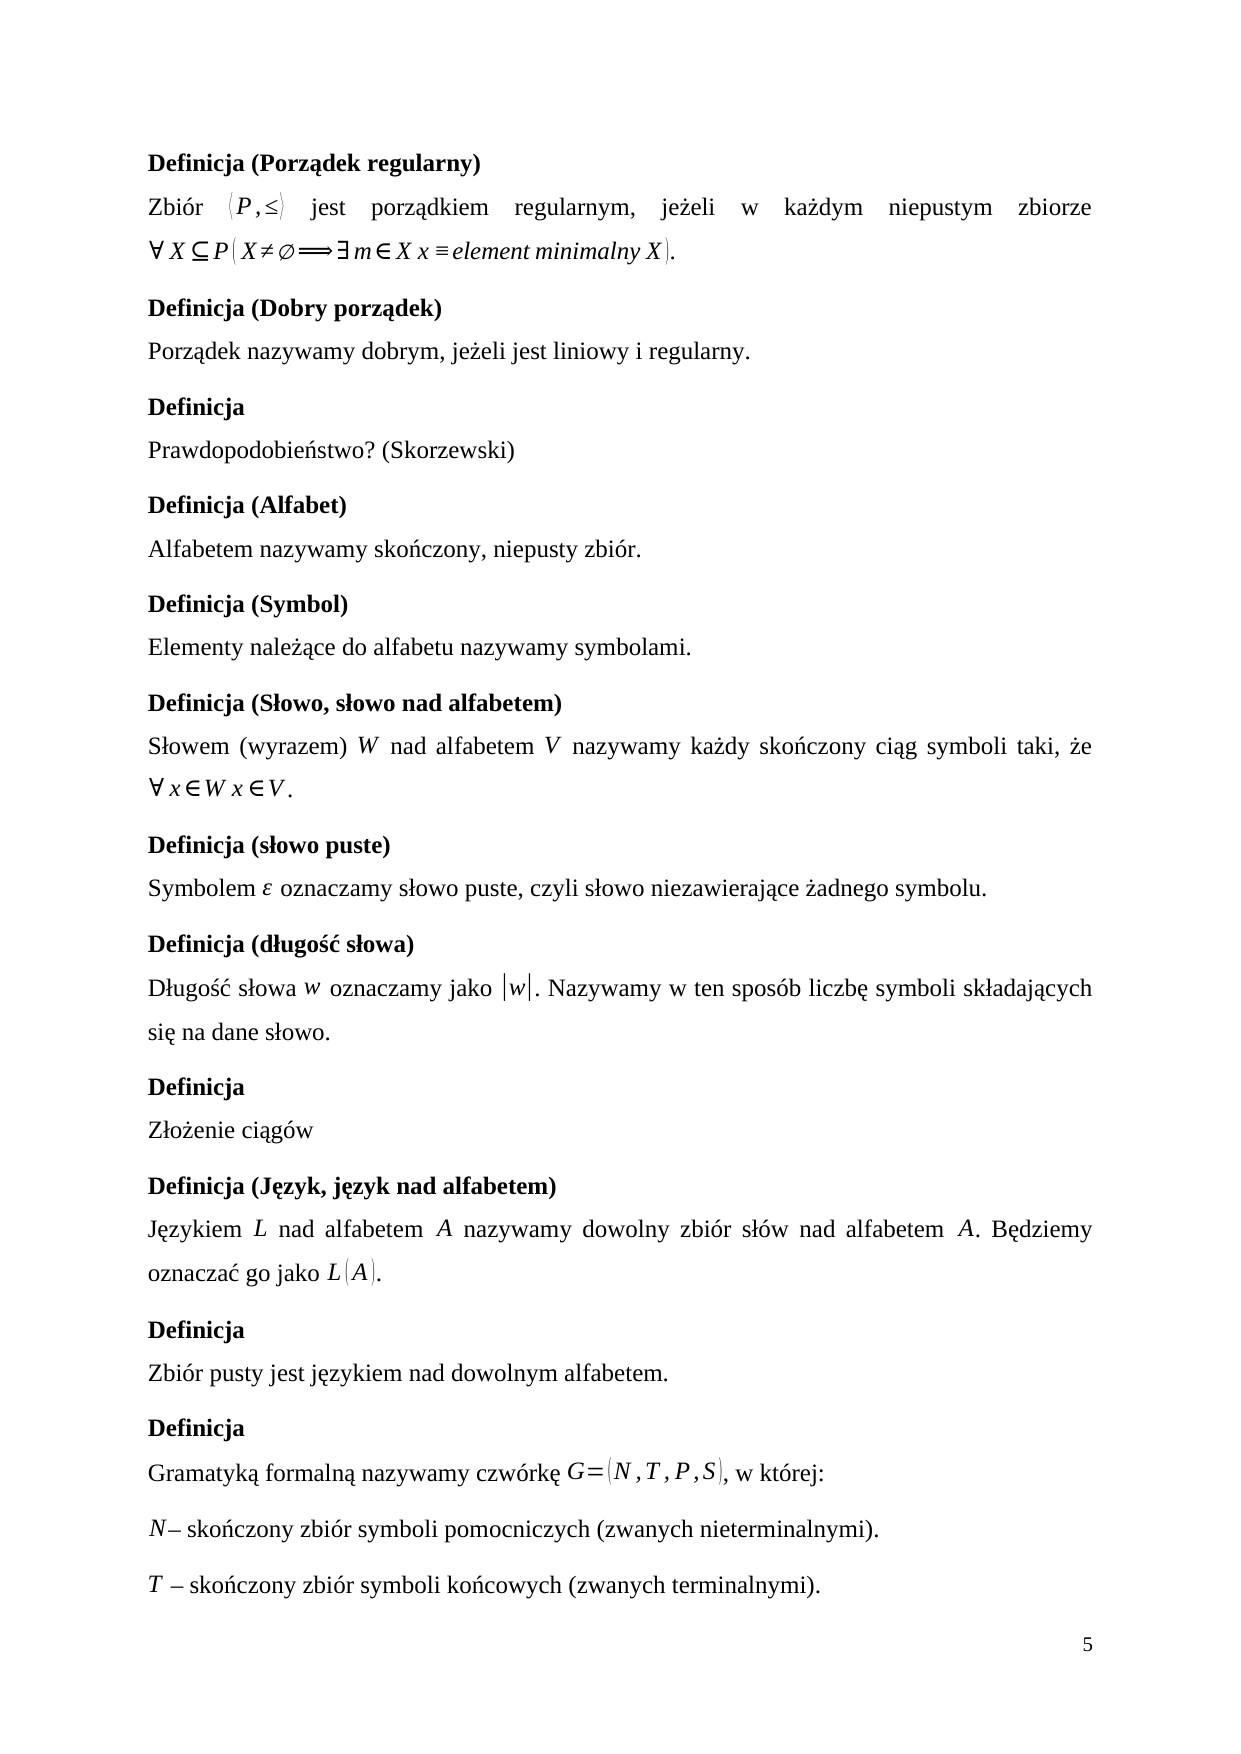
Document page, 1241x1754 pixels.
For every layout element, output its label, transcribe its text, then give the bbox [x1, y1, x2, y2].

text Definicja (Symbol) [148, 589, 1093, 618]
text Definicja [148, 1315, 1093, 1343]
text Słowem (wyrazem) nad alfabetem nazywamy każdy skończony ciąg symboli taki, że . [148, 731, 1093, 803]
text Definicja [148, 1413, 1093, 1442]
text Definicja [148, 1072, 1093, 1101]
text Definicja (Język, język nad alfabetem) [148, 1171, 1093, 1200]
text Symbolem oznaczamy słowo puste, czyli słowo niezawierające żadnego symbolu. [148, 873, 1093, 902]
text Definicja (Słowo, słowo nad alfabetem) [148, 688, 1093, 717]
text Definicja (słowo puste) [148, 830, 1093, 859]
text Definicja (długość słowa) [148, 929, 1093, 957]
text Długość słowa oznaczamy jako . Nazywamy w ten sposób liczbę symboli składających się na dane słowo. [148, 972, 1093, 1045]
text Językiem nad alfabetem nazywamy dowolny zbiór słów nad alfabetem . Będziemy oznaczać go jako . [148, 1214, 1093, 1288]
text Definicja (Alfabet) [148, 491, 1093, 519]
text Gramatyką formalną nazywamy czwórkę , w której: [148, 1457, 1093, 1487]
text Definicja [148, 392, 1093, 421]
text Złożenie ciągów [148, 1115, 1093, 1144]
text Porządek nazywamy dobrym, jeżeli jest liniowy i regularny. [148, 336, 1093, 365]
text Elementy należące do alfabetu nazywamy symbolami. [148, 632, 1093, 661]
text Definicja (Dobry porządek) [148, 293, 1093, 322]
text Zbiór pusty jest językiem nad dowolnym alfabetem. [148, 1358, 1093, 1387]
text Prawdopodobieństwo? (Skorzewski) [148, 435, 1093, 464]
text Definicja (Porządek regularny) [148, 148, 1093, 176]
text Alfabetem nazywamy skończony, niepusty zbiór. [148, 534, 1093, 562]
text – skończony zbiór symboli końcowych (zwanych terminalnymi). [148, 1570, 1093, 1598]
text – skończony zbiór symboli pomocniczych (zwanych nieterminalnymi). [148, 1514, 1093, 1543]
text Zbiór jest porządkiem regularnym, jeżeli w każdym niepustym zbiorze . [148, 191, 1093, 266]
